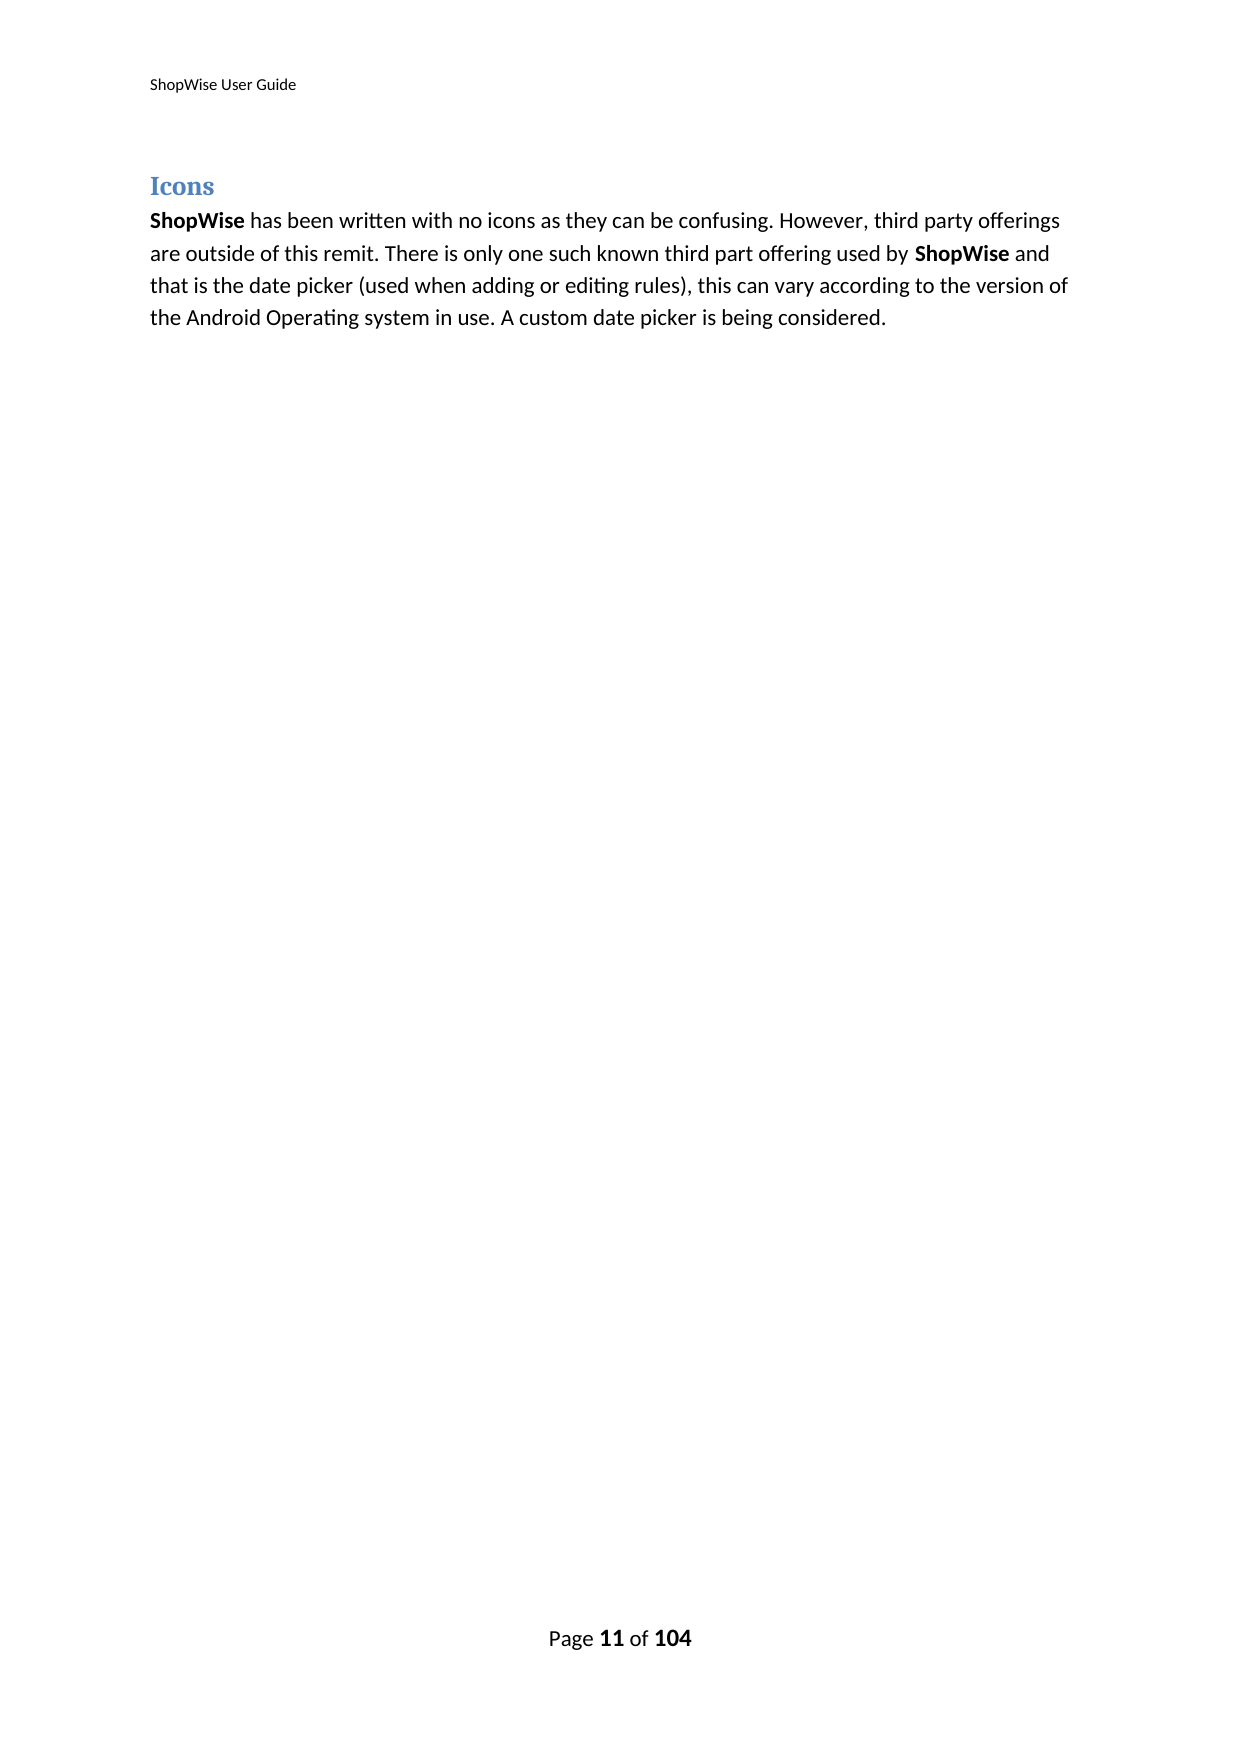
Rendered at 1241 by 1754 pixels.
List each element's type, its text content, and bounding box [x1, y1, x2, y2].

text ShopWise has been written with no icons as they can be confusing. However, third party offerings are outside of this remit. There is only one such known third part offering used by ShopWise and that is the date picker (used when adding or editing rules), this can vary according to the version of the Android Operating system in use. A custom date picker is being considered. [150, 207, 1090, 331]
subtitle Icons [150, 171, 1090, 202]
